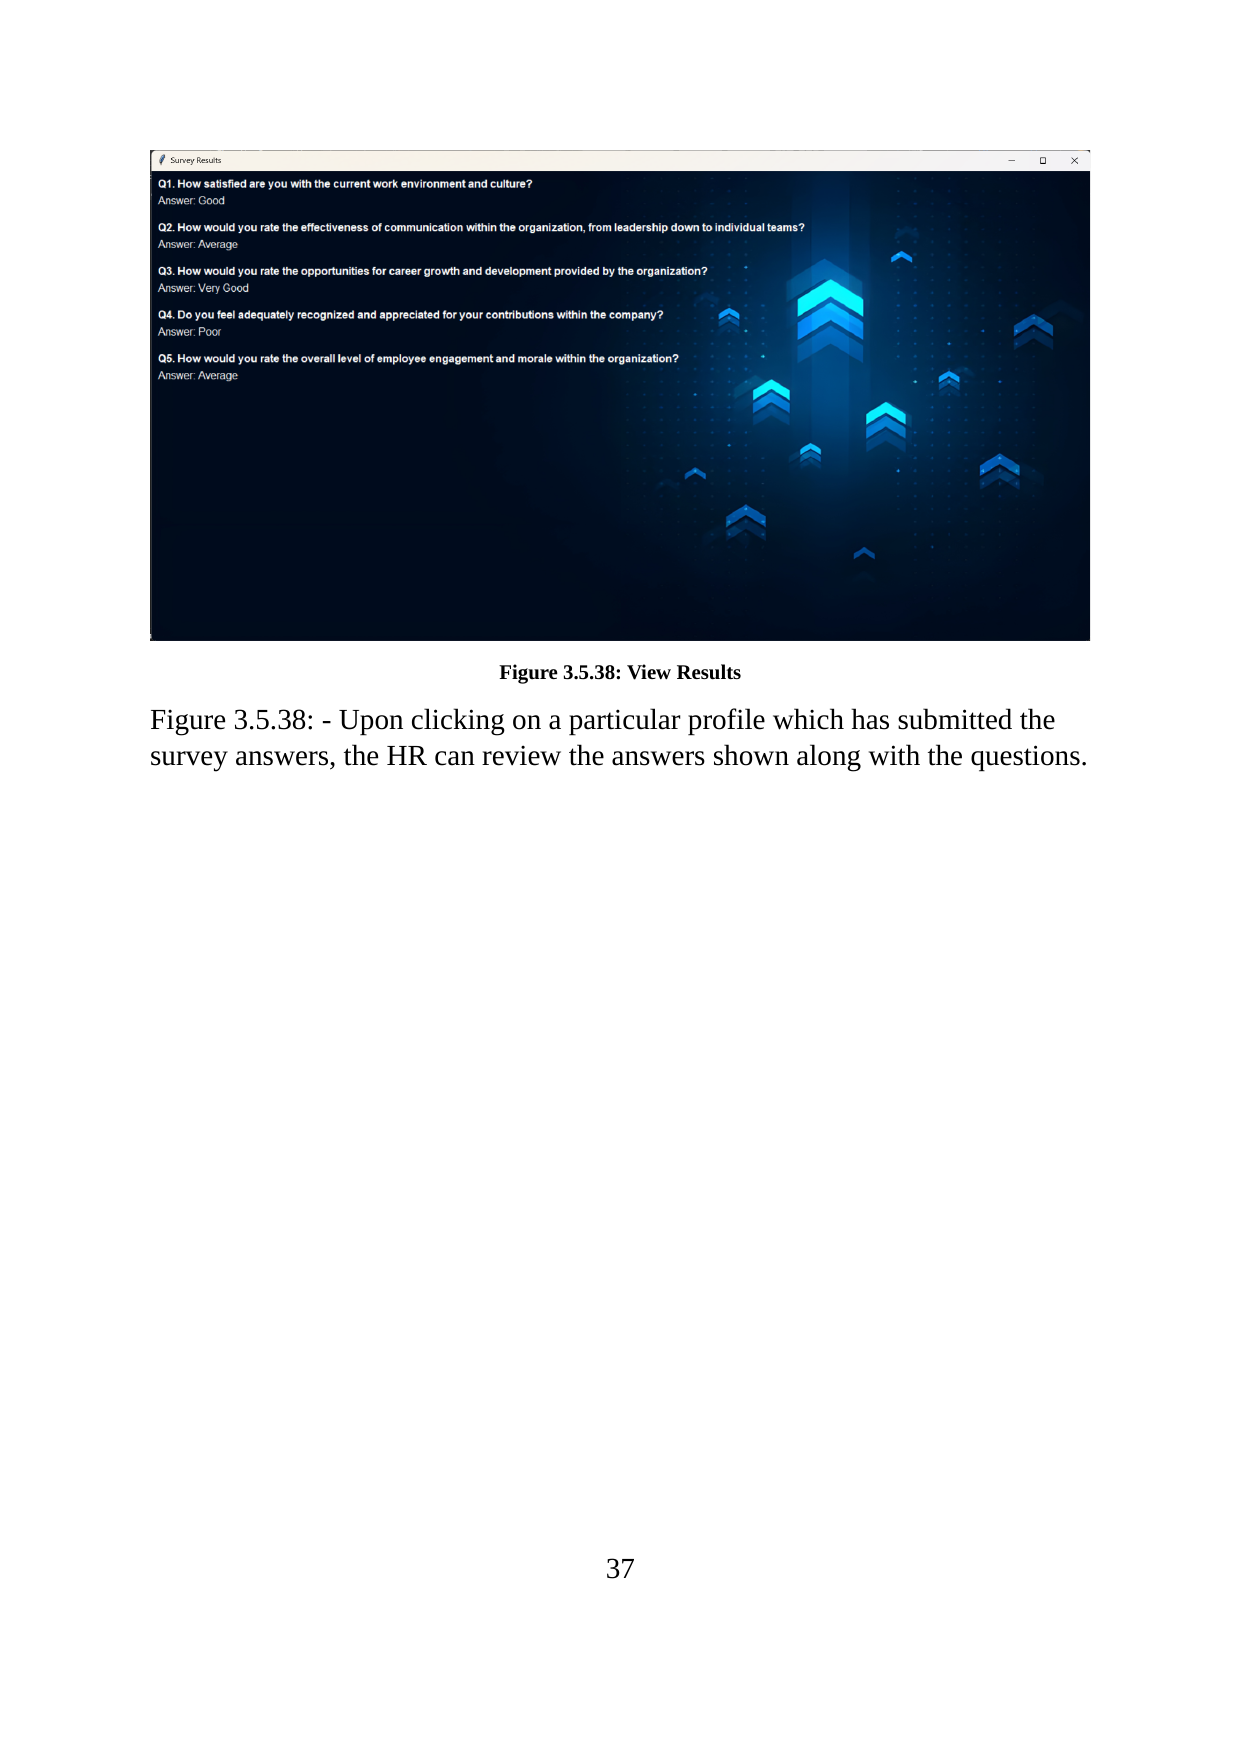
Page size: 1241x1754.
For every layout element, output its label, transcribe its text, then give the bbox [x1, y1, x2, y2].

text Figure 3.5.38: - Upon clicking on a particular profile which has submitted the survey answers, the HR can review the answers shown along with the questions. [150, 702, 1090, 772]
picture [150, 150, 1091, 641]
text Figure 3.5.38: View Results [150, 659, 1090, 684]
text 37 [150, 1551, 1090, 1585]
